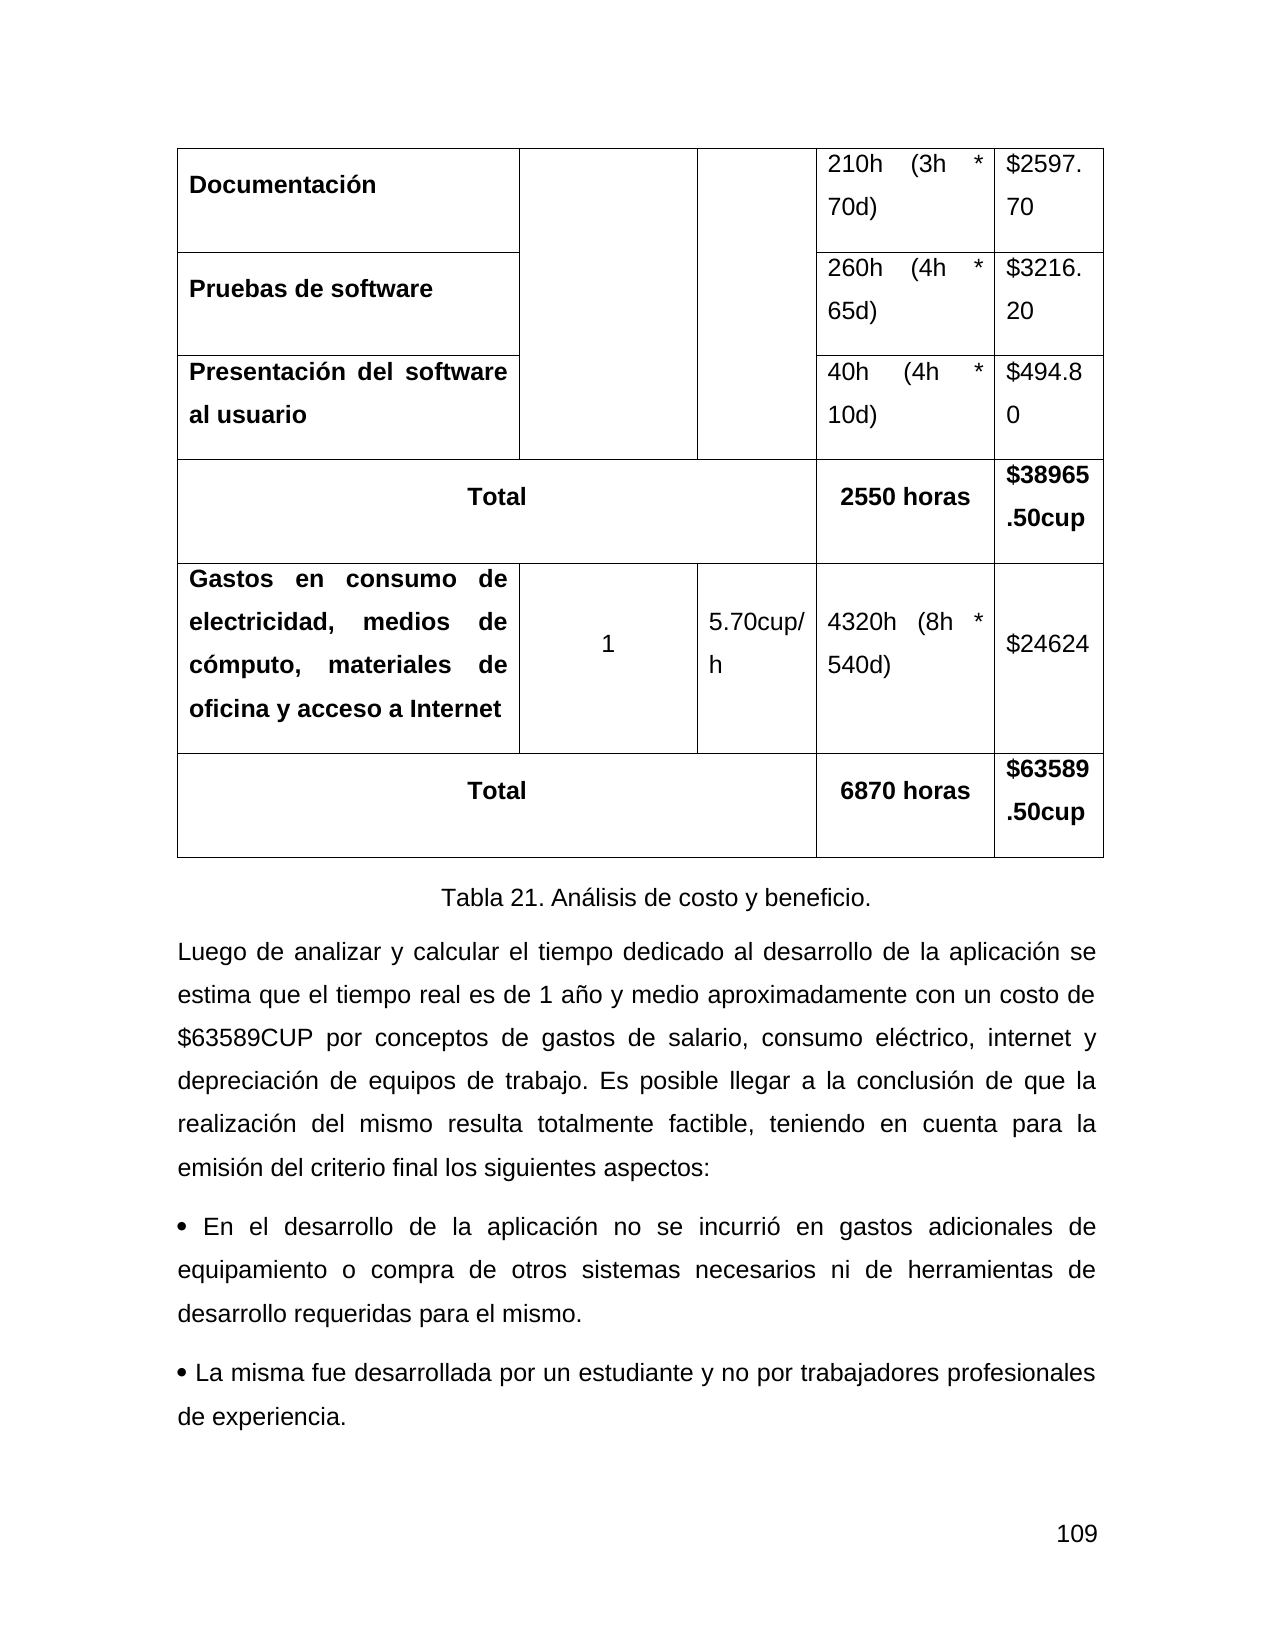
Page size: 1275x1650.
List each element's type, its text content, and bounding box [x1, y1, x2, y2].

text La misma fue desarrollada por un estudiante y no por trabajadores profesionales de experiencia. [177, 1358, 1098, 1430]
table_cell Gastos en consumo de electricidad, medios de cómputo, materiales de oficina y acceso a Internet [178, 564, 519, 753]
table_cell $494.80 [995, 356, 1103, 459]
text Luego de analizar y calcular el tiempo dedicado al desarrollo de la aplicación se estima que el tiempo real es de 1 año y medio aproximadamente con un costo de $63589CUP por conceptos de gastos de salario, consumo eléctrico, internet y depreciación de equipos de trabajo. Es posible llegar a la conclusión de que la realización del mismo resulta totalmente factible, teniendo en cuenta para la emisión del criterio final los siguientes aspectos: [177, 937, 1098, 1181]
table_cell 210h (3h * 70d) [817, 149, 994, 252]
table_cell 40h (4h * 10d) [817, 356, 994, 459]
table_cell $24624 [995, 564, 1103, 753]
table_cell 5.70cup/h [698, 564, 816, 753]
text En el desarrollo de la aplicación no se incurrió en gastos adicionales de equipamiento o compra de otros sistemas necesarios ni de herramientas de desarrollo requeridas para el mismo. [177, 1212, 1098, 1327]
table_cell Presentación del software al usuario [178, 356, 519, 459]
table_cell 2550 horas [817, 460, 994, 563]
text Análisis de costo y beneficio. [215, 883, 1098, 912]
table_cell Total [178, 460, 816, 563]
table_cell $38965.50cup [995, 460, 1103, 563]
table_cell 260h (4h * 65d) [817, 253, 994, 355]
table_cell $2597.70 [995, 149, 1103, 252]
table_cell 4320h (8h * 540d) [817, 564, 994, 753]
table_cell Pruebas de software [178, 253, 519, 355]
table_cell $3216.20 [995, 253, 1103, 355]
table_cell 6870 horas [817, 754, 994, 857]
table_cell 1 [520, 564, 697, 753]
table_cell $63589.50cup [995, 754, 1103, 857]
table_cell Total [178, 754, 816, 857]
table_cell Documentación [178, 149, 519, 252]
